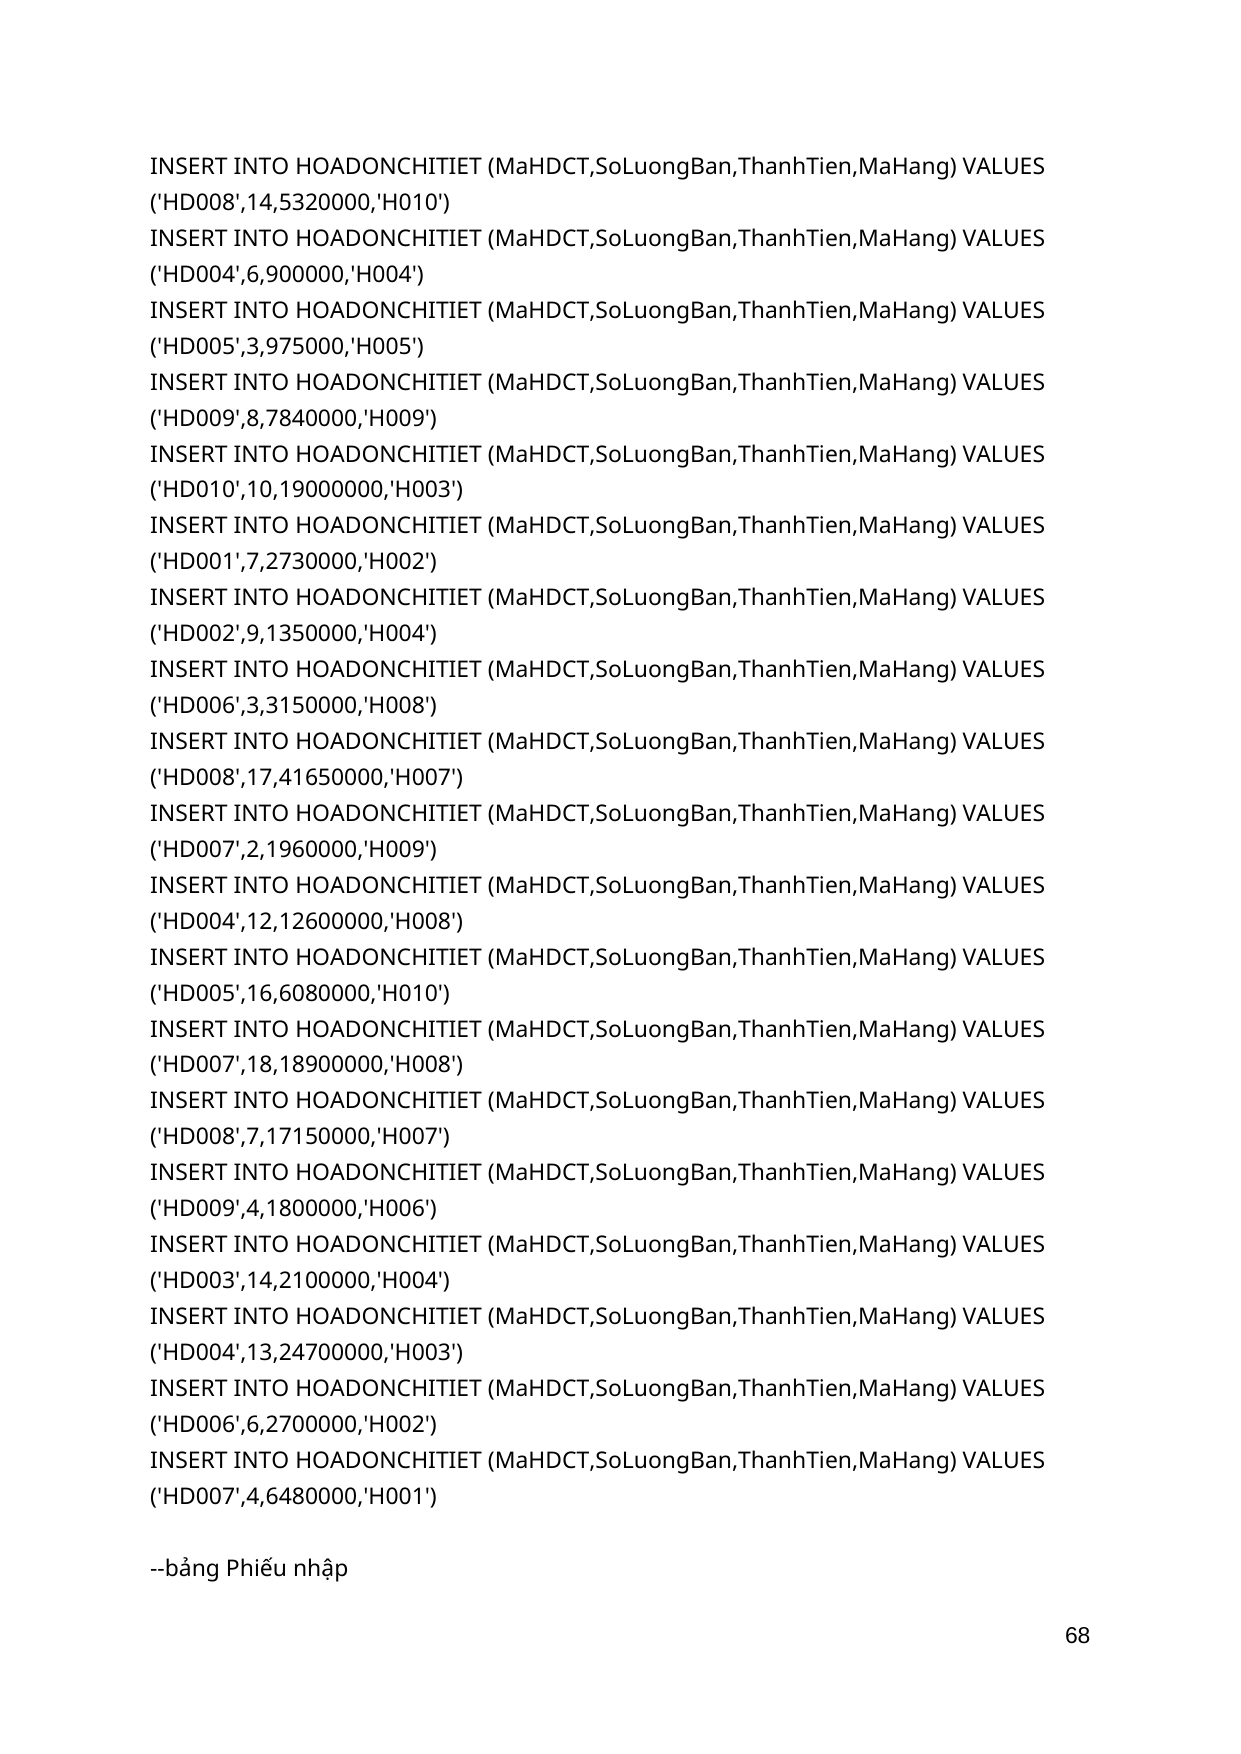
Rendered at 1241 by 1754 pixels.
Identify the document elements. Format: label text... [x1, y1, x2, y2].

text INSERT INTO HOADONCHITIET (MaHDCT,SoLuongBan,ThanhTien,MaHang) VALUES ('HD009',4,1800000,'H006') [150, 1156, 1090, 1223]
text INSERT INTO HOADONCHITIET (MaHDCT,SoLuongBan,ThanhTien,MaHang) VALUES ('HD005',3,975000,'H005') [150, 294, 1090, 361]
text INSERT INTO HOADONCHITIET (MaHDCT,SoLuongBan,ThanhTien,MaHang) VALUES ('HD004',13,24700000,'H003') [150, 1300, 1090, 1367]
text INSERT INTO HOADONCHITIET (MaHDCT,SoLuongBan,ThanhTien,MaHang) VALUES ('HD006',6,2700000,'H002') [150, 1372, 1090, 1439]
text INSERT INTO HOADONCHITIET (MaHDCT,SoLuongBan,ThanhTien,MaHang) VALUES ('HD009',8,7840000,'H009') [150, 366, 1090, 433]
text INSERT INTO HOADONCHITIET (MaHDCT,SoLuongBan,ThanhTien,MaHang) VALUES ('HD008',14,5320000,'H010') [150, 150, 1090, 217]
text INSERT INTO HOADONCHITIET (MaHDCT,SoLuongBan,ThanhTien,MaHang) VALUES ('HD005',16,6080000,'H010') [150, 941, 1090, 1008]
text INSERT INTO HOADONCHITIET (MaHDCT,SoLuongBan,ThanhTien,MaHang) VALUES ('HD010',10,19000000,'H003') [150, 437, 1090, 505]
text INSERT INTO HOADONCHITIET (MaHDCT,SoLuongBan,ThanhTien,MaHang) VALUES ('HD004',12,12600000,'H008') [150, 869, 1090, 936]
text INSERT INTO HOADONCHITIET (MaHDCT,SoLuongBan,ThanhTien,MaHang) VALUES ('HD003',14,2100000,'H004') [150, 1228, 1090, 1295]
text INSERT INTO HOADONCHITIET (MaHDCT,SoLuongBan,ThanhTien,MaHang) VALUES ('HD008',17,41650000,'H007') [150, 725, 1090, 792]
text INSERT INTO HOADONCHITIET (MaHDCT,SoLuongBan,ThanhTien,MaHang) VALUES ('HD002',9,1350000,'H004') [150, 581, 1090, 648]
text INSERT INTO HOADONCHITIET (MaHDCT,SoLuongBan,ThanhTien,MaHang) VALUES ('HD007',4,6480000,'H001') [150, 1444, 1090, 1511]
text INSERT INTO HOADONCHITIET (MaHDCT,SoLuongBan,ThanhTien,MaHang) VALUES ('HD006',3,3150000,'H008') [150, 653, 1090, 720]
text INSERT INTO HOADONCHITIET (MaHDCT,SoLuongBan,ThanhTien,MaHang) VALUES ('HD004',6,900000,'H004') [150, 222, 1090, 289]
text INSERT INTO HOADONCHITIET (MaHDCT,SoLuongBan,ThanhTien,MaHang) VALUES ('HD007',2,1960000,'H009') [150, 797, 1090, 864]
text INSERT INTO HOADONCHITIET (MaHDCT,SoLuongBan,ThanhTien,MaHang) VALUES ('HD008',7,17150000,'H007') [150, 1084, 1090, 1152]
text INSERT INTO HOADONCHITIET (MaHDCT,SoLuongBan,ThanhTien,MaHang) VALUES ('HD007',18,18900000,'H008') [150, 1012, 1090, 1080]
text --bảng Phiếu nhập [150, 1552, 1090, 1583]
text INSERT INTO HOADONCHITIET (MaHDCT,SoLuongBan,ThanhTien,MaHang) VALUES ('HD001',7,2730000,'H002') [150, 509, 1090, 577]
